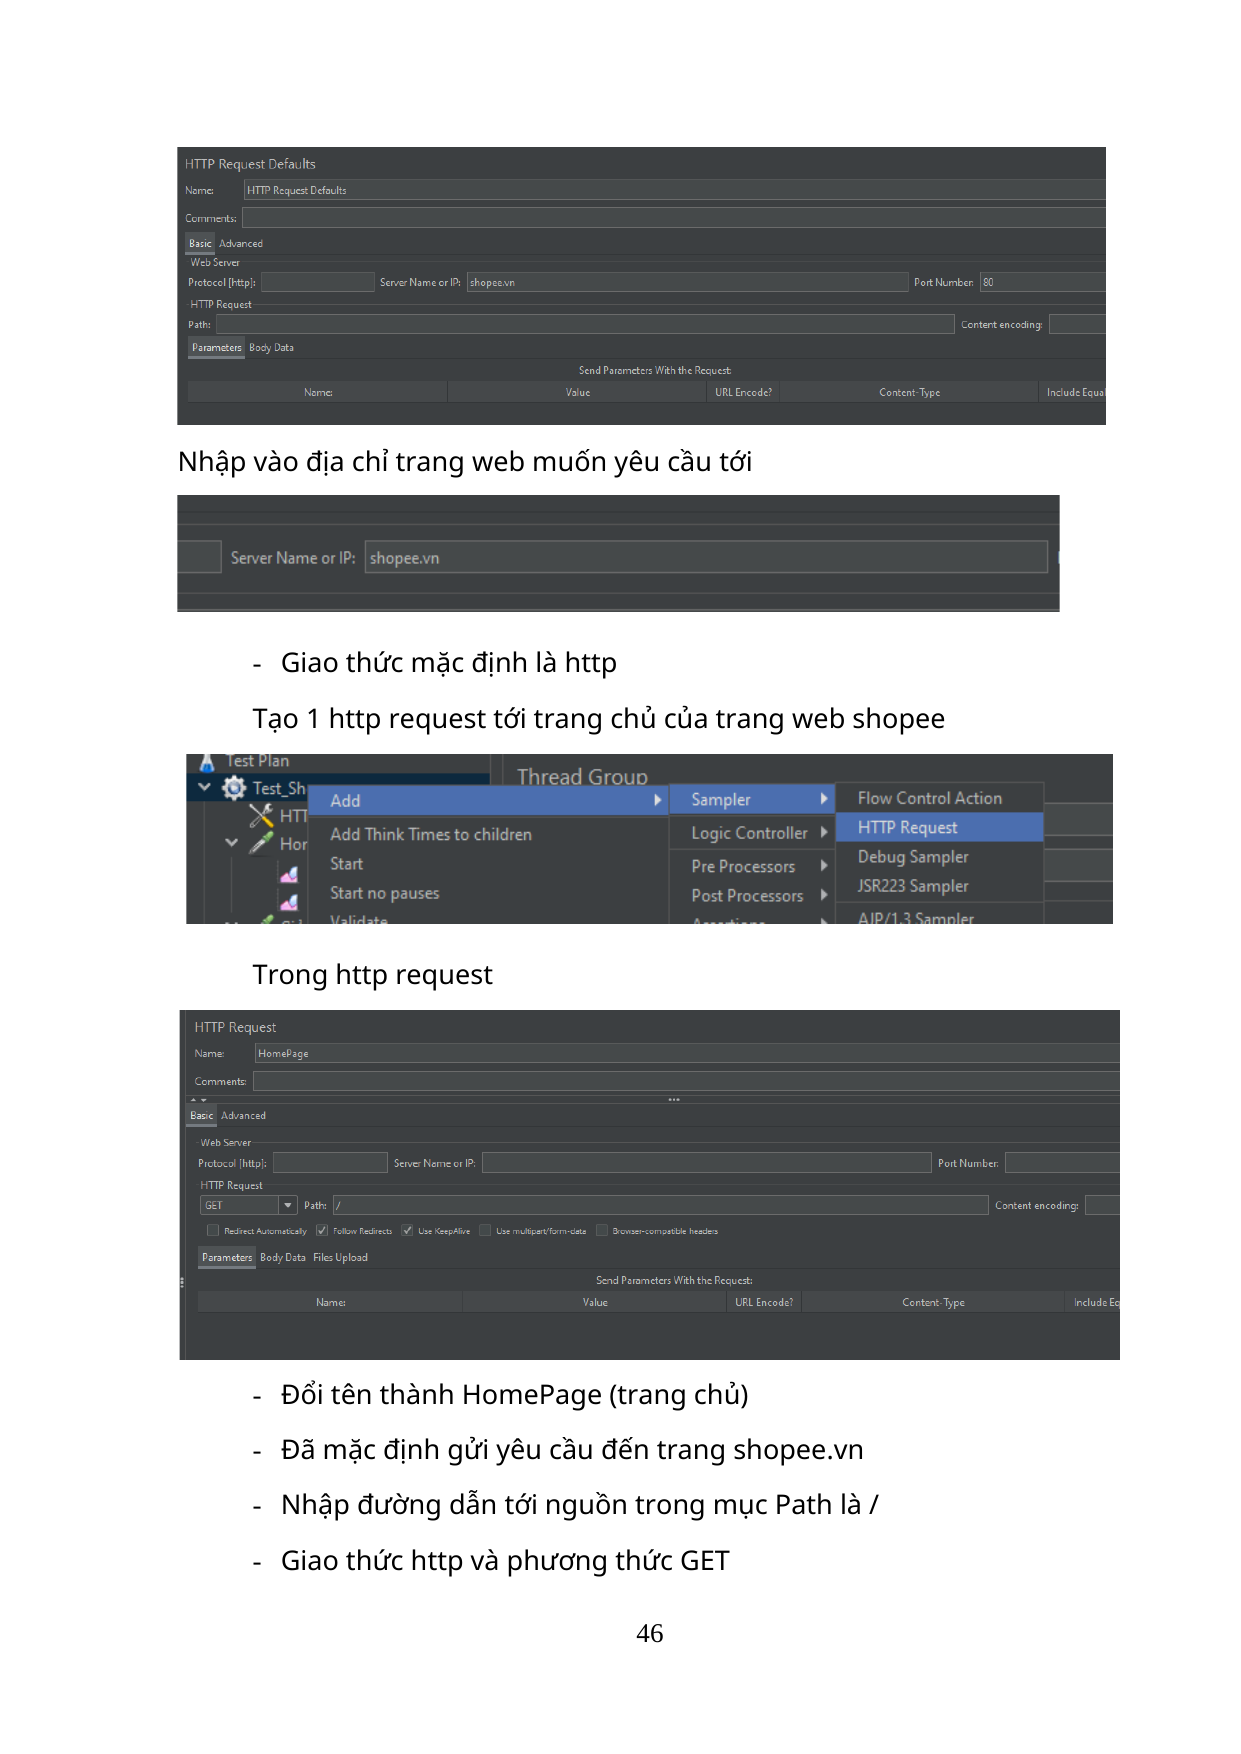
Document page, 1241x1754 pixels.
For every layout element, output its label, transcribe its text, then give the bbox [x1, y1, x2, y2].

list Giao thức mặc định là http [177, 644, 1122, 681]
list Nhập đường dẫn tới nguồn trong mục Path là / [177, 1486, 1122, 1523]
list Đổi tên thành HomePage (trang chủ) [177, 1375, 1122, 1412]
text Tạo 1 http request tới trang chủ của trang web shopee [177, 699, 1122, 736]
picture [186, 754, 1113, 924]
picture [177, 495, 1060, 612]
list Đã mặc định gửi yêu cầu đến trang shopee.vn [177, 1431, 1122, 1467]
list Giao thức http và phương thức GET [177, 1541, 1122, 1578]
picture [179, 1010, 1120, 1360]
text Trong http request [177, 955, 1122, 992]
picture [177, 147, 1106, 425]
